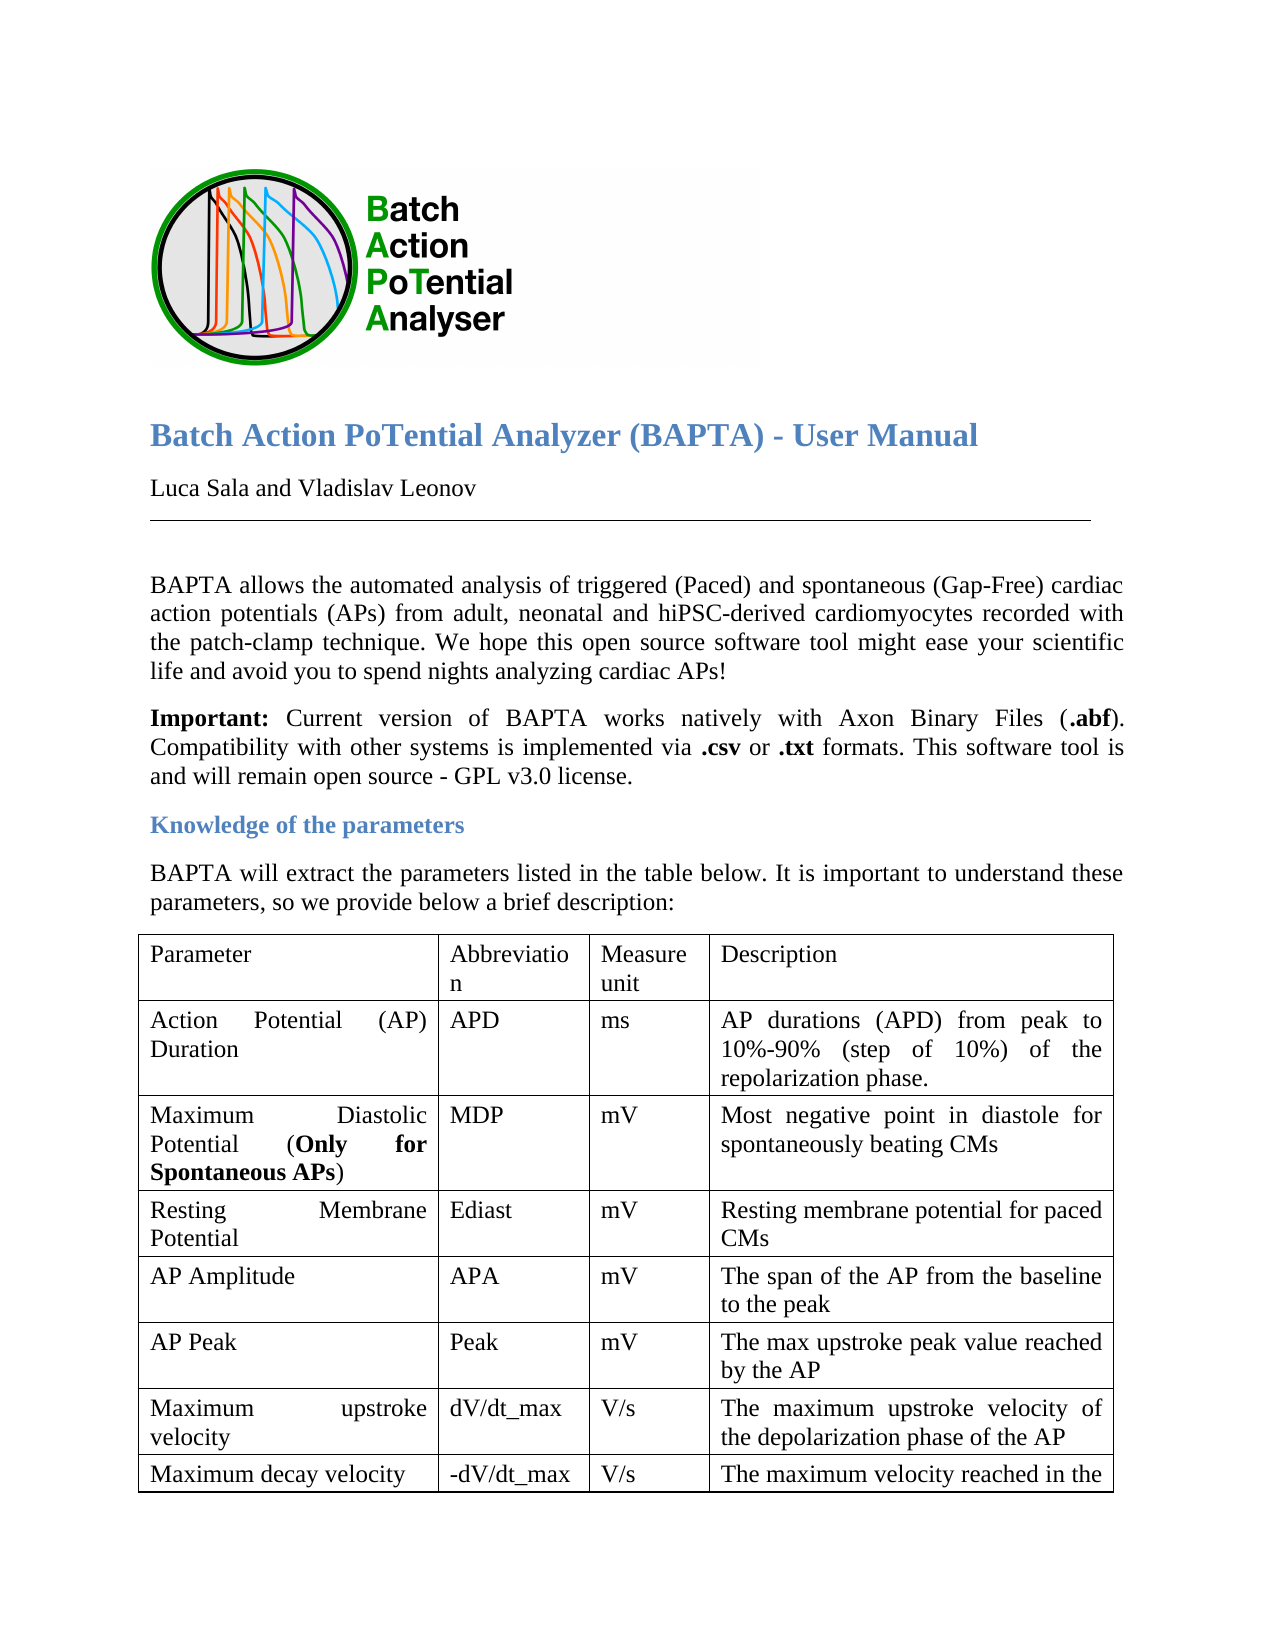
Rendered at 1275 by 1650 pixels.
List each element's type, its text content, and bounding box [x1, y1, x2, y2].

table_cell Maximum Diastolic Potential (Only for Spontaneous APs) [139, 1096, 438, 1190]
text Important: Current version of BAPTA works natively with Axon Binary Files (.abf). Compatibility with other systems is implemented via .csv or .txt formats. This software tool is and will remain open source - GPL v3.0 license. [150, 703, 1125, 790]
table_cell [710, 1455, 1113, 1491]
table_header Parameter [139, 935, 438, 1000]
picture [150, 168, 762, 366]
table_header Abbreviation [439, 935, 589, 1000]
table_cell mV [590, 1323, 709, 1388]
table_cell Most negative point in diastole for spontaneously beating CMs [710, 1096, 1113, 1190]
text Luca Sala and Vladislav Leonov [150, 473, 1125, 501]
table_cell Peak [439, 1323, 589, 1388]
table_cell mV [590, 1096, 709, 1190]
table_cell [139, 1455, 438, 1491]
table_header Measure unit [590, 935, 709, 1000]
table_cell Action Potential (AP) Duration [139, 1001, 438, 1095]
table_header Description [710, 935, 1113, 1000]
text BAPTA allows the automated analysis of triggered (Paced) and spontaneous (Gap-Free) cardiac action potentials (APs) from adult, neonatal and hiPSC-derived cardiomyocytes recorded with the patch-clamp technique. We hope this open source software tool might ease your scientific life and avoid you to spend nights analyzing cardiac APs! [150, 570, 1125, 685]
table_cell The span of the AP from the baseline to the peak [710, 1257, 1113, 1322]
subtitle Knowledge of the parameters [150, 811, 1125, 839]
subtitle Batch Action PoTential Analyzer (BAPTA) - User Manual [150, 416, 1125, 454]
table_cell Resting Membrane Potential [139, 1191, 438, 1256]
table_cell APA [439, 1257, 589, 1322]
table_cell dV/dt_max [439, 1389, 589, 1454]
table_cell mV [590, 1191, 709, 1256]
table_cell Resting membrane potential for paced CMs [710, 1191, 1113, 1256]
table_cell -dV/dt_max [439, 1455, 589, 1491]
table_cell MDP [439, 1096, 589, 1190]
table_cell ms [590, 1001, 709, 1095]
text BAPTA will extract the parameters listed in the table below. It is important to understand these parameters, so we provide below a brief description: [150, 858, 1125, 916]
table_cell Ediast [439, 1191, 589, 1256]
table_cell The max upstroke peak value reached by the AP [710, 1323, 1113, 1388]
table_cell APD [439, 1001, 589, 1095]
table_cell AP Peak [139, 1323, 438, 1388]
table_cell AP durations (APD) from peak to 10%-90% (step of 10%) of the repolarization phase. [710, 1001, 1113, 1095]
table_cell AP Amplitude [139, 1257, 438, 1322]
table_cell Maximum upstroke velocity [139, 1389, 438, 1454]
table_cell mV [590, 1257, 709, 1322]
table_cell V/s [590, 1389, 709, 1454]
table_cell The maximum upstroke velocity of the depolarization phase of the AP [710, 1389, 1113, 1454]
table_cell V/s [590, 1455, 709, 1491]
